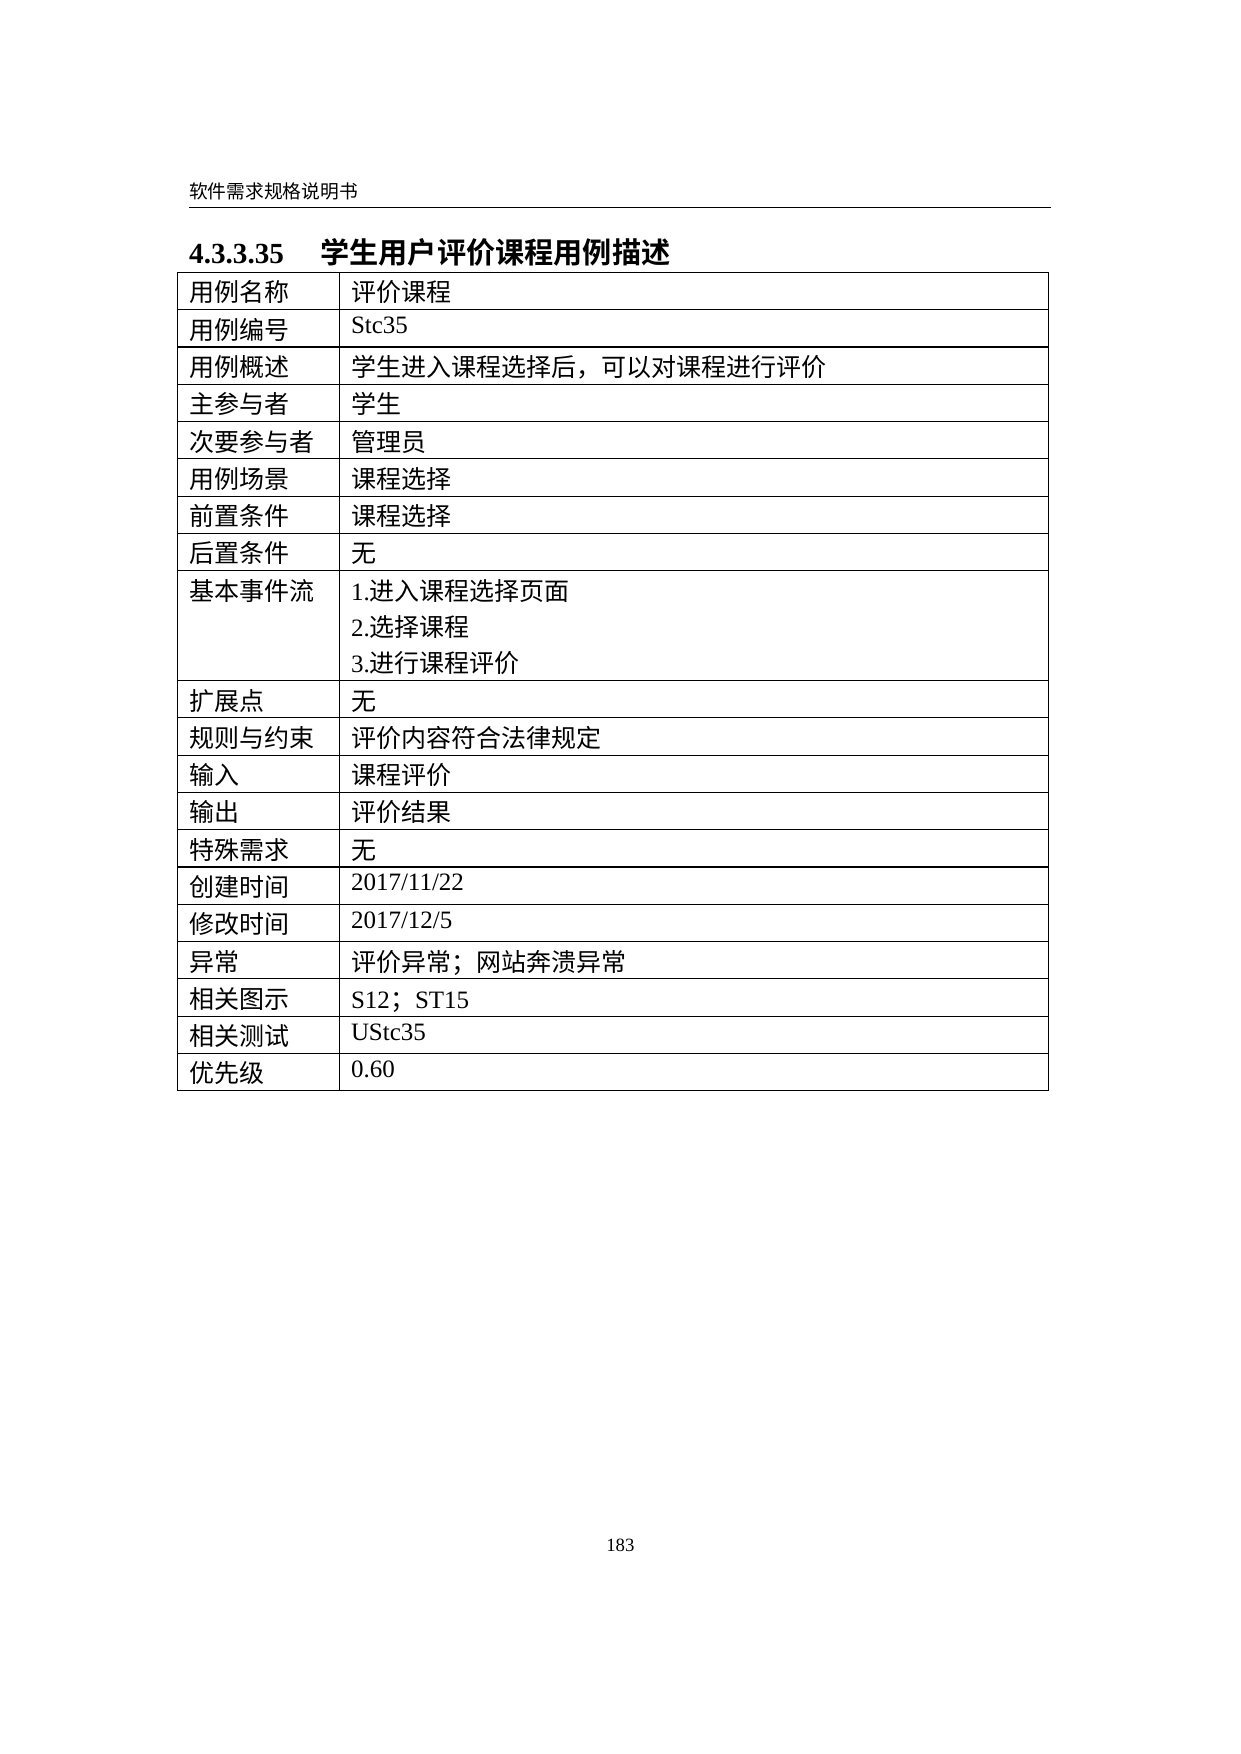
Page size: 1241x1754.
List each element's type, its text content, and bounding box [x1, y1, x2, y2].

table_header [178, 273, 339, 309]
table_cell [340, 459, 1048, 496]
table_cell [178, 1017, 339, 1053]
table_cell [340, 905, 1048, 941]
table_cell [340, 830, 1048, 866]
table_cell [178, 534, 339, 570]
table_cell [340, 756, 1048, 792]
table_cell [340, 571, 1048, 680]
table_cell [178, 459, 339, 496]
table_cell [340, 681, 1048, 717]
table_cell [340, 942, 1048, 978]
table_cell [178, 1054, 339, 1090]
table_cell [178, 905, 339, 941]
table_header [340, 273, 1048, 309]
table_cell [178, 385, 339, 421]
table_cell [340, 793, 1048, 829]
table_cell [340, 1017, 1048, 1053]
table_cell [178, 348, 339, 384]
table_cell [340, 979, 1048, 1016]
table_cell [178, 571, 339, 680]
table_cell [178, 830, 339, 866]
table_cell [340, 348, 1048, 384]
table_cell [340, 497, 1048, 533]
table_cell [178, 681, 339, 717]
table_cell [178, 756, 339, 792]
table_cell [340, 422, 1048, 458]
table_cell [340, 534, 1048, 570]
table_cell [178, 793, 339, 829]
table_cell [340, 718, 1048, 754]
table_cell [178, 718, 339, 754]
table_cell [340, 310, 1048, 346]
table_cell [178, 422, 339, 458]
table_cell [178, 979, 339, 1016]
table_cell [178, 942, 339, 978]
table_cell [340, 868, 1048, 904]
subtitle 学生用户评价课程用例描述 [189, 229, 1051, 272]
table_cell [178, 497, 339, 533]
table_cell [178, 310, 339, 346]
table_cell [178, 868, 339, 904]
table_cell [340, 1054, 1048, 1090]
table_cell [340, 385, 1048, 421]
